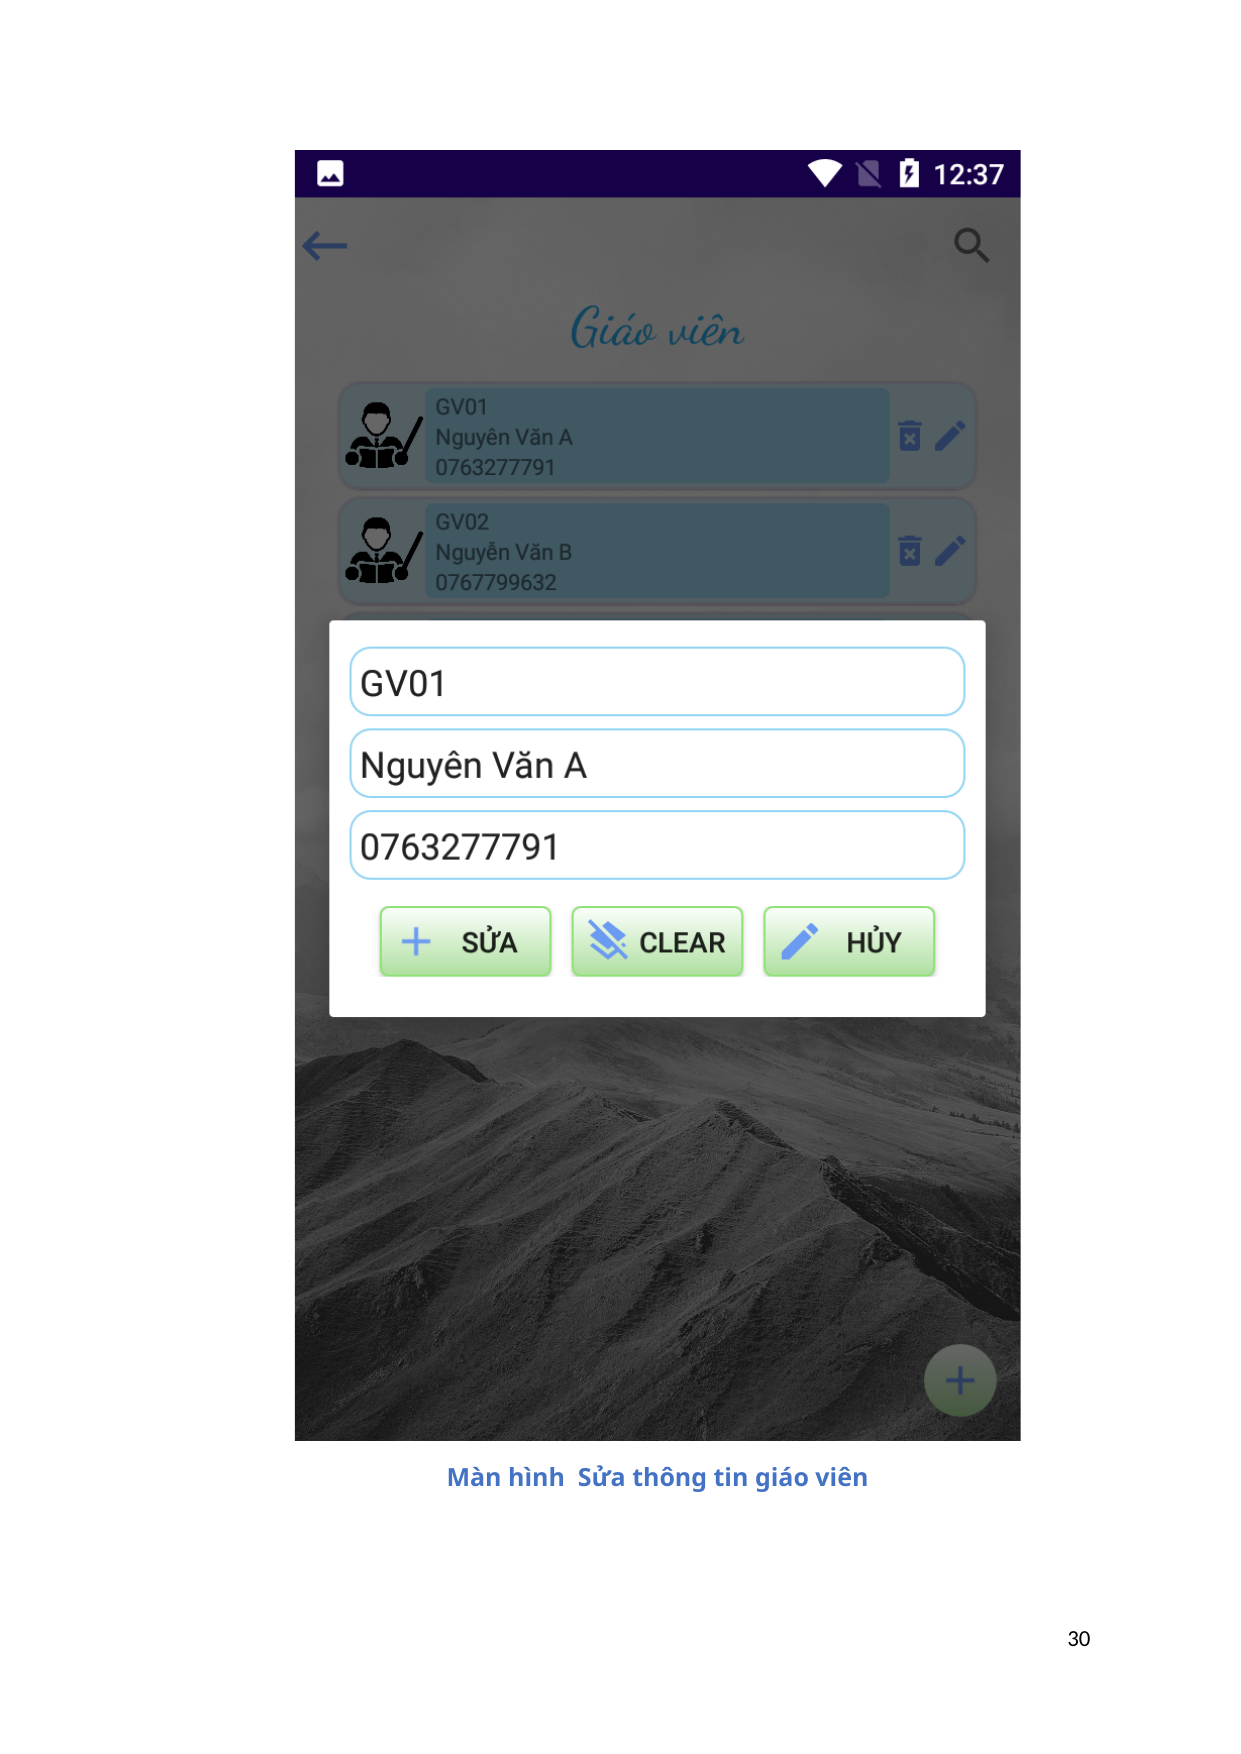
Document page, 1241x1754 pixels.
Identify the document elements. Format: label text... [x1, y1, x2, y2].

text Màn hình Sửa thông tin giáo viên [225, 1459, 1090, 1493]
picture [294, 150, 1021, 1441]
